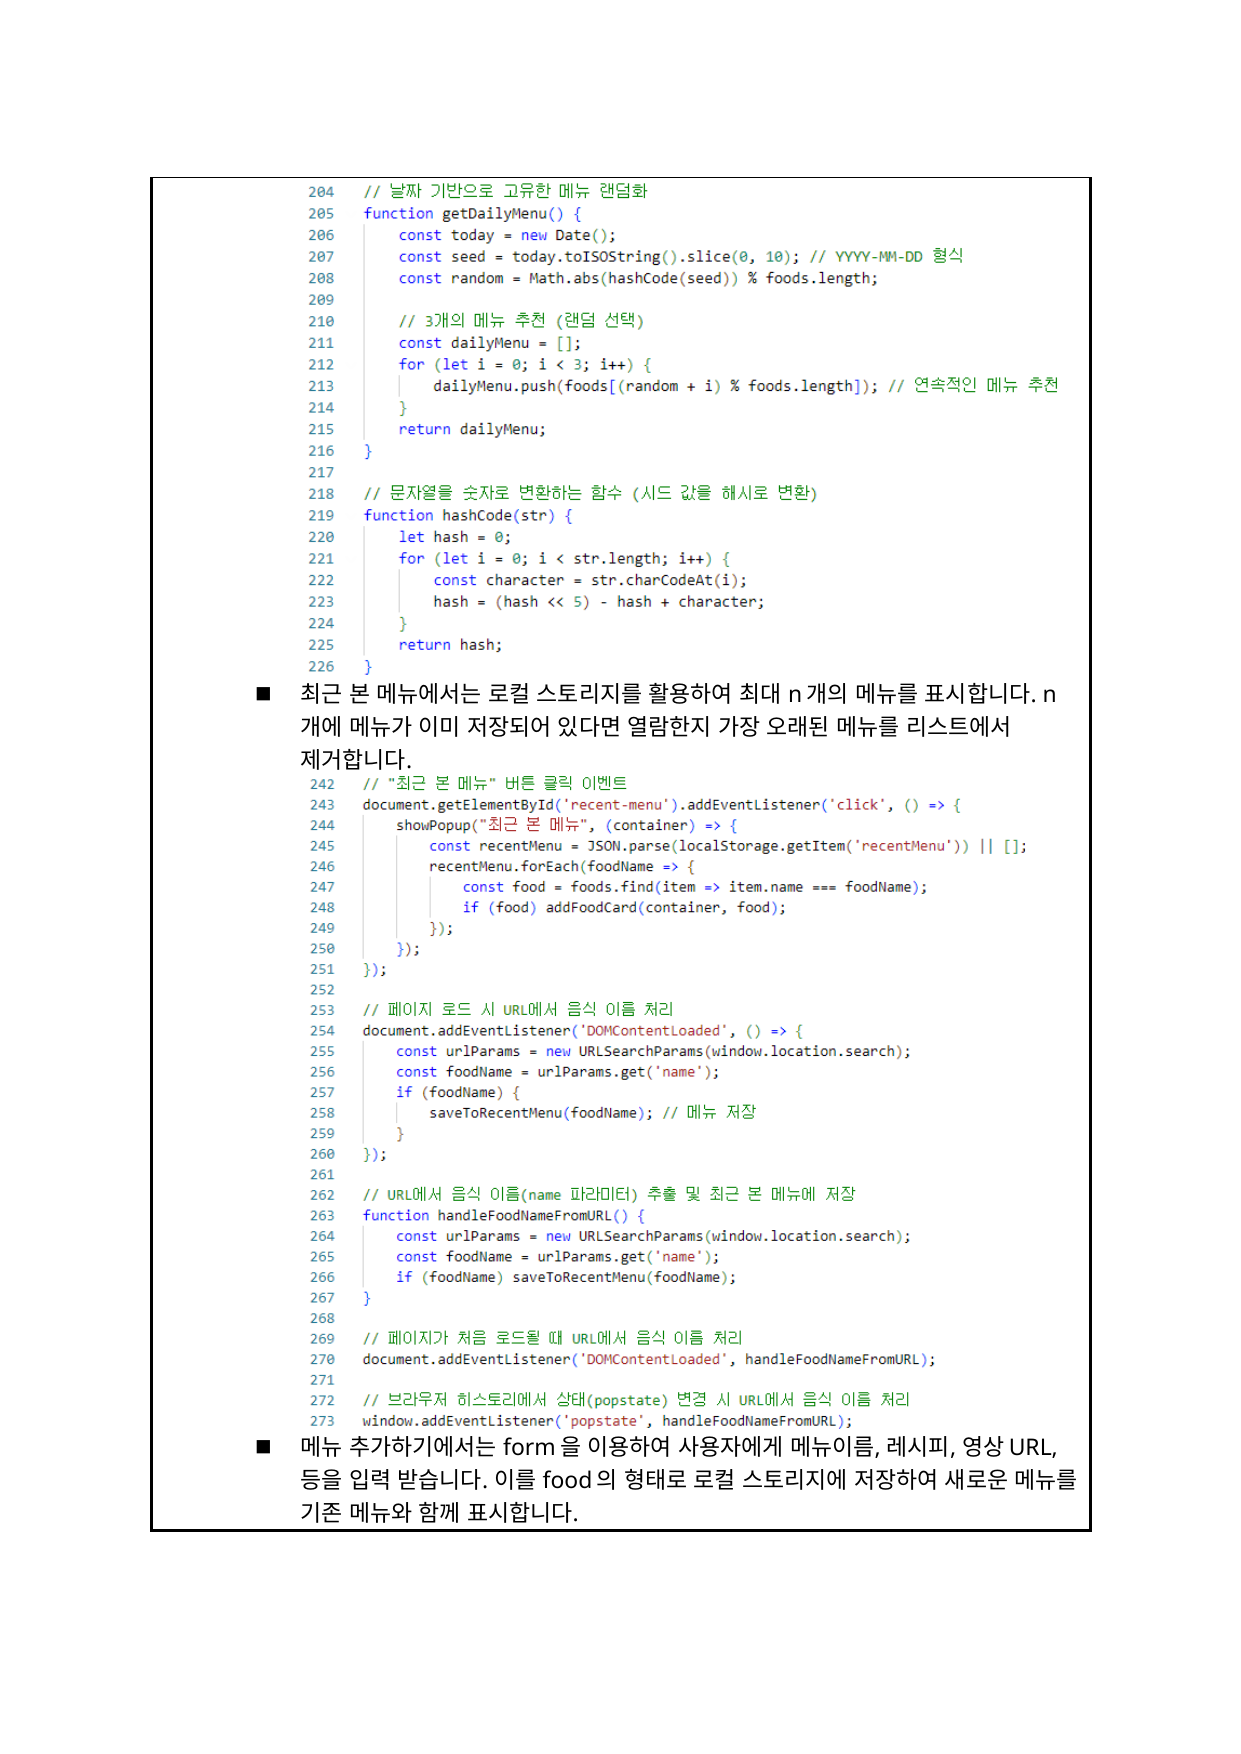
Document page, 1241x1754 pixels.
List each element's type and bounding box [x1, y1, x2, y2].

picture [300, 180, 1082, 676]
table_cell [153, 178, 1089, 1528]
picture [300, 775, 1026, 1429]
